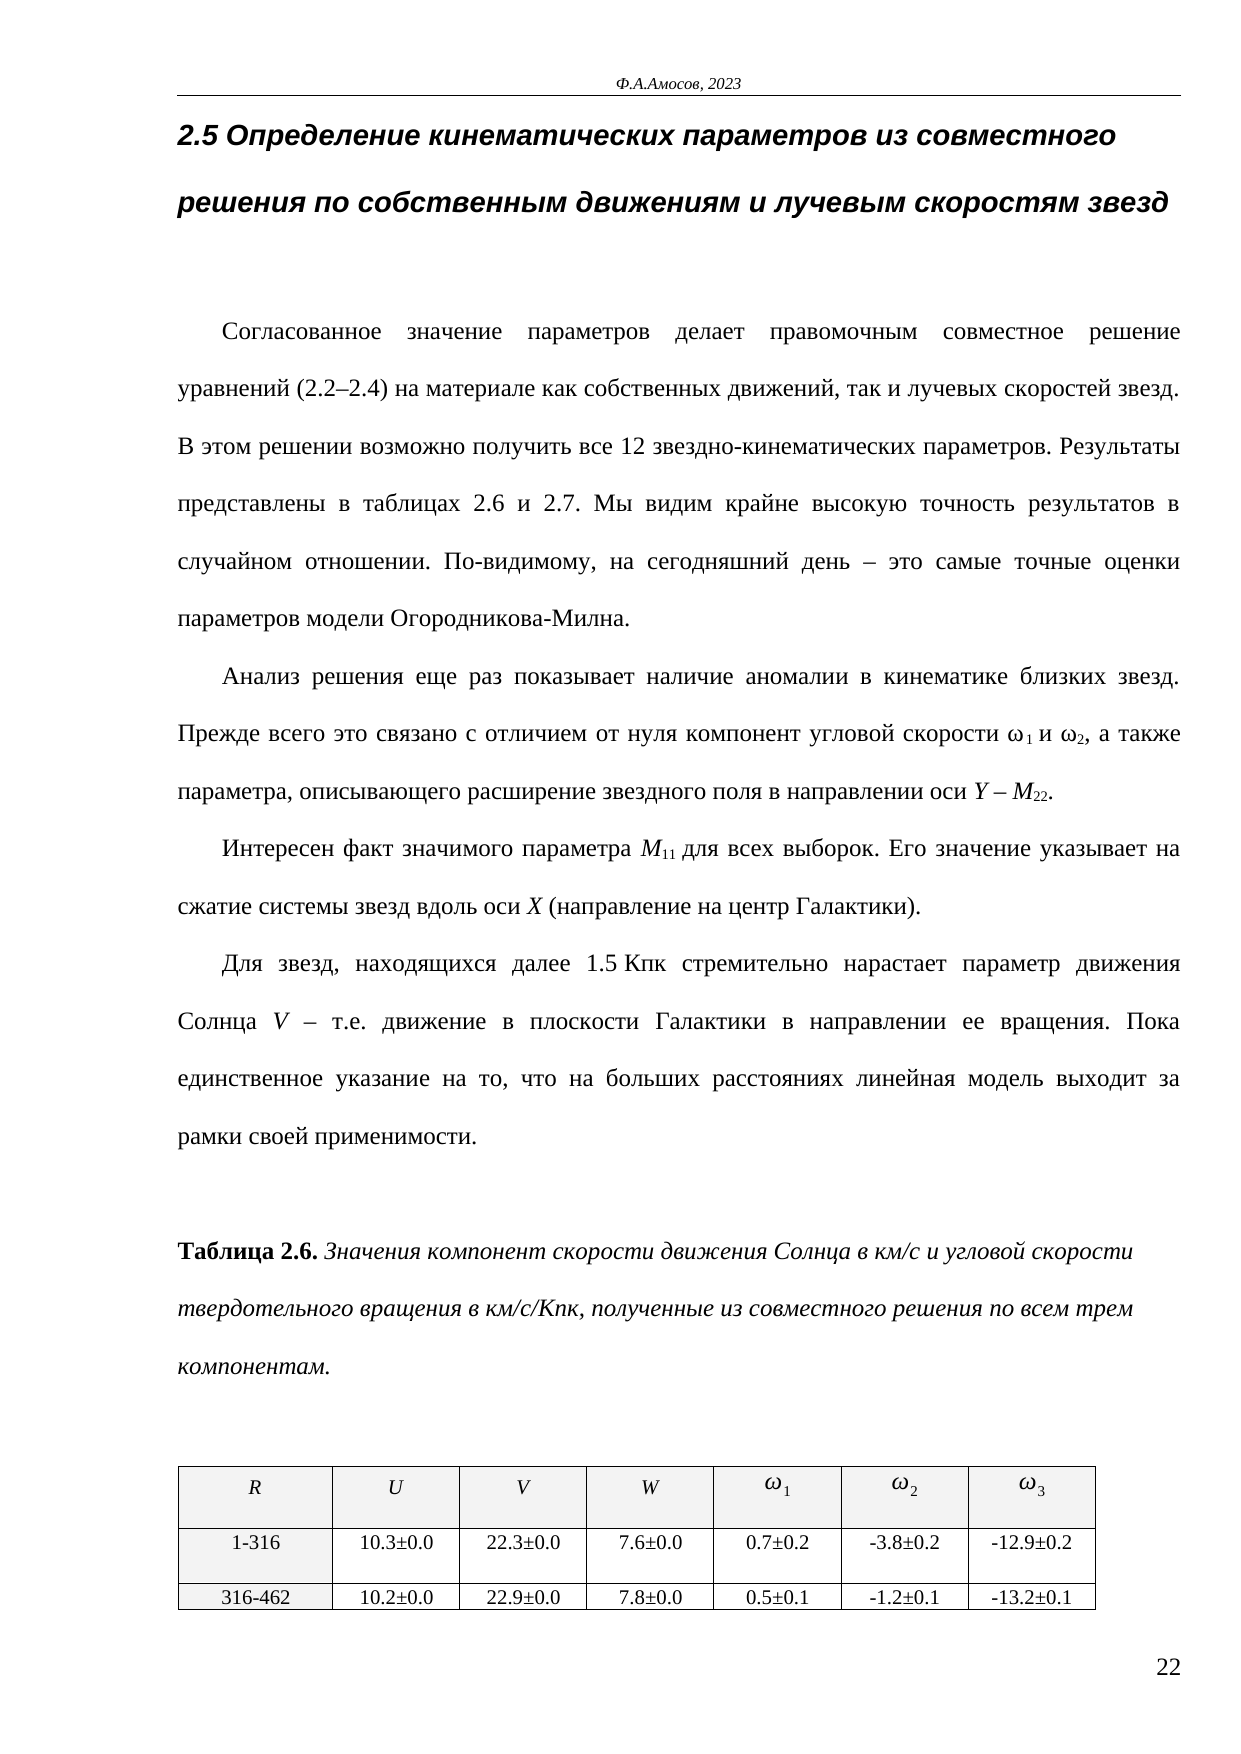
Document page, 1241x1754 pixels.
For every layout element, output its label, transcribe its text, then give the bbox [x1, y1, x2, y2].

text Согласованное значение параметров делает правомочным совместное решение уравнений (2.2–2.4) на материале как собственных движений, так и лучевых скоростей звезд. В этом решении возможно получить все 12 звездно-кинематических параметров. Результаты представлены в таблицах 2.6 и 2.7. Мы видим крайне высокую точность результатов в случайном отношении. По-видимому, на сегодняшний день – это самые точные оценки параметров модели Огородникова-Милна. [177, 316, 1181, 632]
table_header U [333, 1467, 459, 1528]
table_cell 1-316 [179, 1529, 332, 1582]
table_cell 22.3±0.0 [460, 1529, 586, 1582]
table_cell 7.8±0.0 [587, 1584, 713, 1609]
text Таблица 2.6. Значения компонент скорости движения Солнца в км/с и угловой скорости твердотельного вращения в км/с/Кпк, полученные из совместного решения по всем трем компонентам. [177, 1236, 1181, 1380]
table_cell 0.5±0.1 [714, 1584, 841, 1609]
table_cell 316-462 [179, 1584, 332, 1609]
table_header V [460, 1467, 586, 1528]
text Интересен факт значимого параметра M11 для всех выборок. Его значение указывает на сжатие системы звезд вдоль оси X (направление на центр Галактики). [177, 833, 1181, 920]
table_cell 0.7±0.2 [714, 1529, 841, 1582]
table_header W [587, 1467, 713, 1528]
table_cell -3.8±0.2 [842, 1529, 968, 1582]
table_cell -12.9±0.2 [969, 1529, 1095, 1582]
table_header R [179, 1467, 332, 1528]
subtitle 2.5 Определение кинематических параметров из совместного решения по собственным движениям и лучевым скоростям звезд [177, 118, 1181, 219]
table_cell 10.3±0.0 [333, 1529, 459, 1582]
table_cell 22.9±0.0 [460, 1584, 586, 1609]
text Для звезд, находящихся далее 1.5 Кпк стремительно нарастает параметр движения Солнца V – т.е. движение в плоскости Галактики в направлении ее вращения. Пока единственное указание на то, что на больших расстояниях линейная модель выходит за рамки своей применимости. [177, 948, 1181, 1150]
table_header [842, 1467, 968, 1528]
table_cell -1.2±0.1 [842, 1584, 968, 1609]
text Анализ решения еще раз показывает наличие аномалии в кинематике близких звезд. Прежде всего это связано с отличием от нуля компонент угловой скорости ω1 и ω2, а также параметра, описывающего расширение звездного поля в направлении оси Y – M22. [177, 661, 1181, 805]
table_cell 10.2±0.0 [333, 1584, 459, 1609]
table_cell -13.2±0.1 [969, 1584, 1095, 1609]
table_header [714, 1467, 841, 1528]
table_header [969, 1467, 1095, 1528]
table_cell 7.6±0.0 [587, 1529, 713, 1582]
